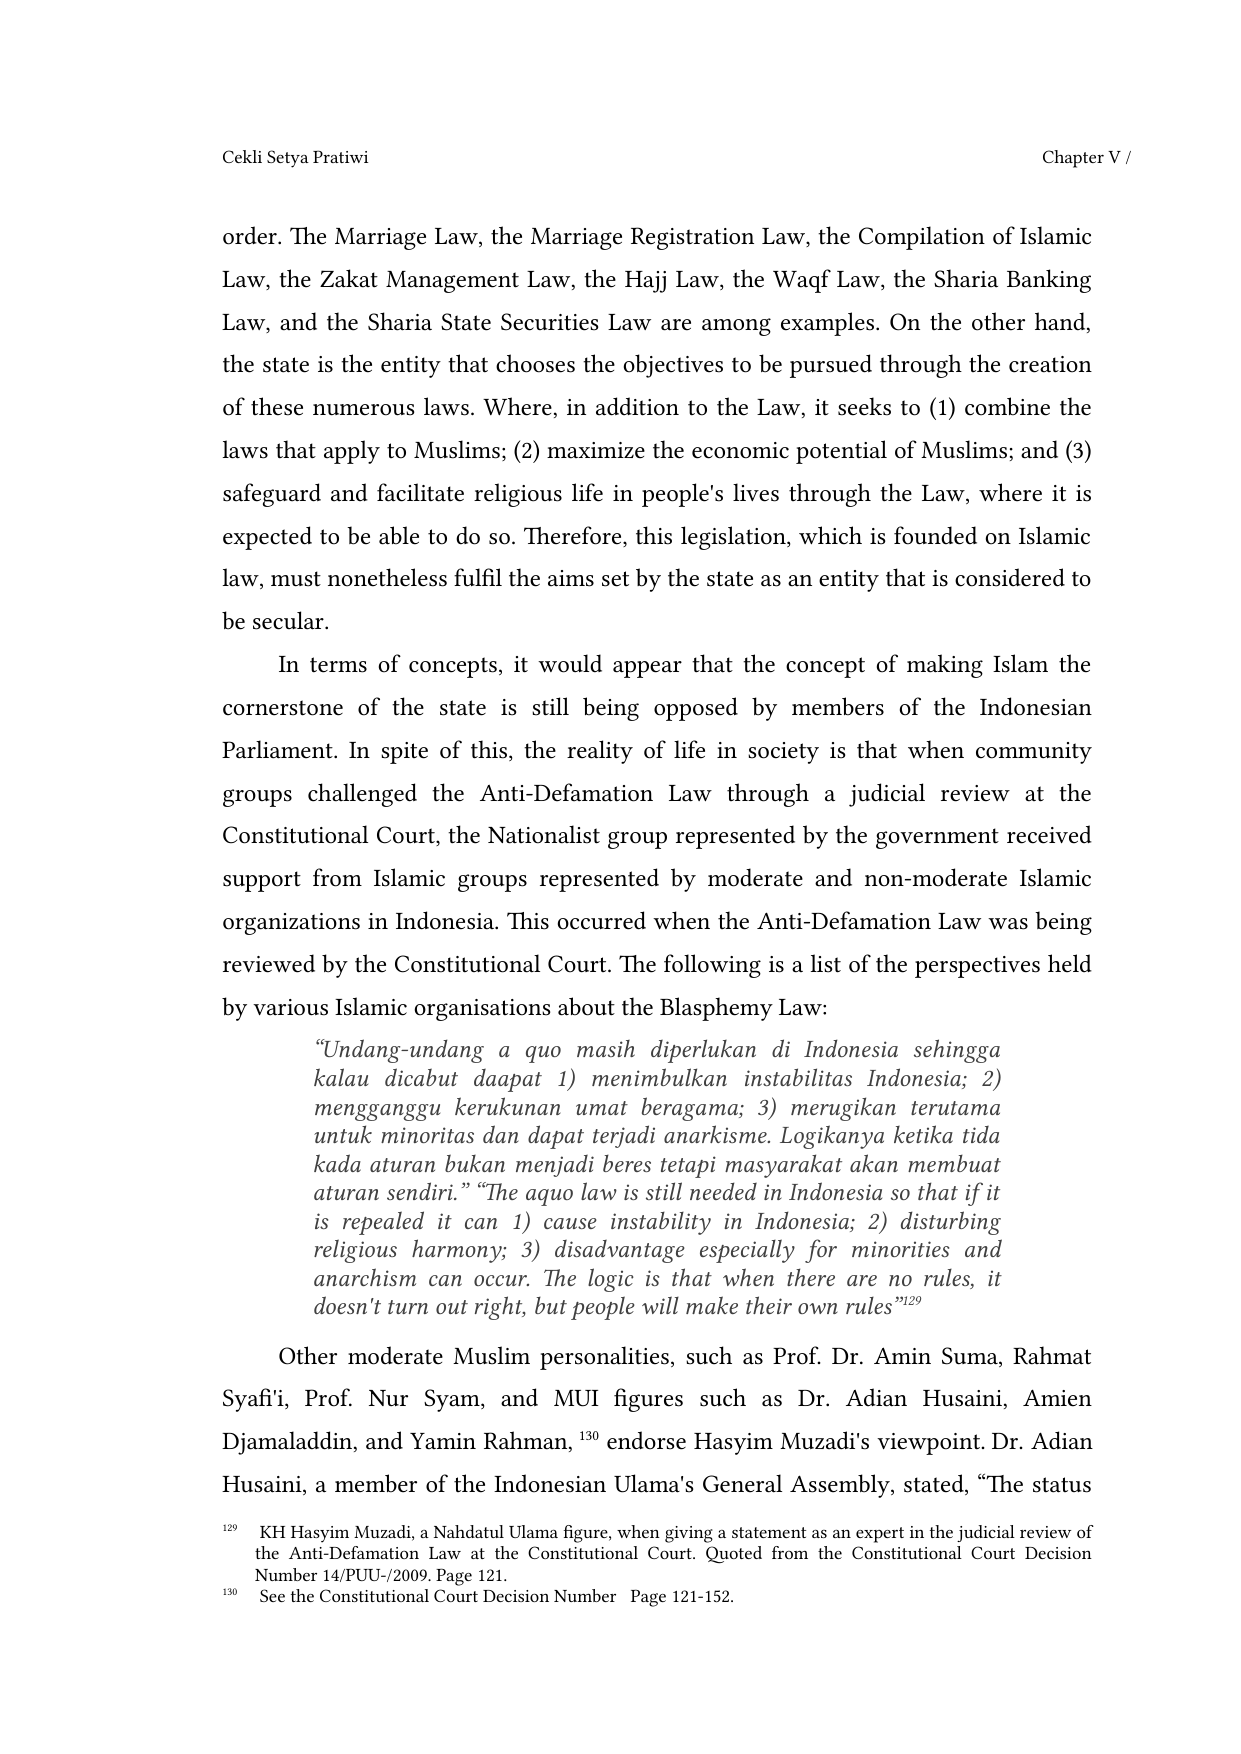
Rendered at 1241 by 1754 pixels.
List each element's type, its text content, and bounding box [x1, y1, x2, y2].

text “Undang-undang a quo masih diperlukan di Indonesia sehingga kalau dicabut daapat 1) menimbulkan instabilitas Indonesia; 2) mengganggu kerukunan umat beragama; 3) merugikan terutama untuk minoritas dan dapat terjadi anarkisme. Logikanya ketika tida kada aturan bukan menjadi beres tetapi masyarakat akan membuat aturan sendiri.” “The aquo law is still needed in Indonesia so that if it is repealed it can 1) cause instability in Indonesia; 2) disturbing religious harmony; 3) disadvantage especially for minorities and anarchism can occur. The logic is that when there are no rules, it doesn't turn out right, but people will make their own rules” [312, 1035, 1003, 1321]
text In terms of concepts, it would appear that the concept of making Islam the cornerstone of the state is still being opposed by members of the Indonesian Parliament. In spite of this, the reality of life in society is that when community groups challenged the Anti-Defamation Law through a judicial review at the Constitutional Court, the Nationalist group represented by the government received support from Islamic groups represented by moderate and non-moderate Islamic organizations in Indonesia. This occurred when the Anti-Defamation Law was being reviewed by the Constitutional Court. The following is a list of the perspectives held by various Islamic organisations about the Blasphemy Law: [222, 650, 1093, 1021]
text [222, 1342, 1093, 1499]
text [222, 222, 1093, 636]
